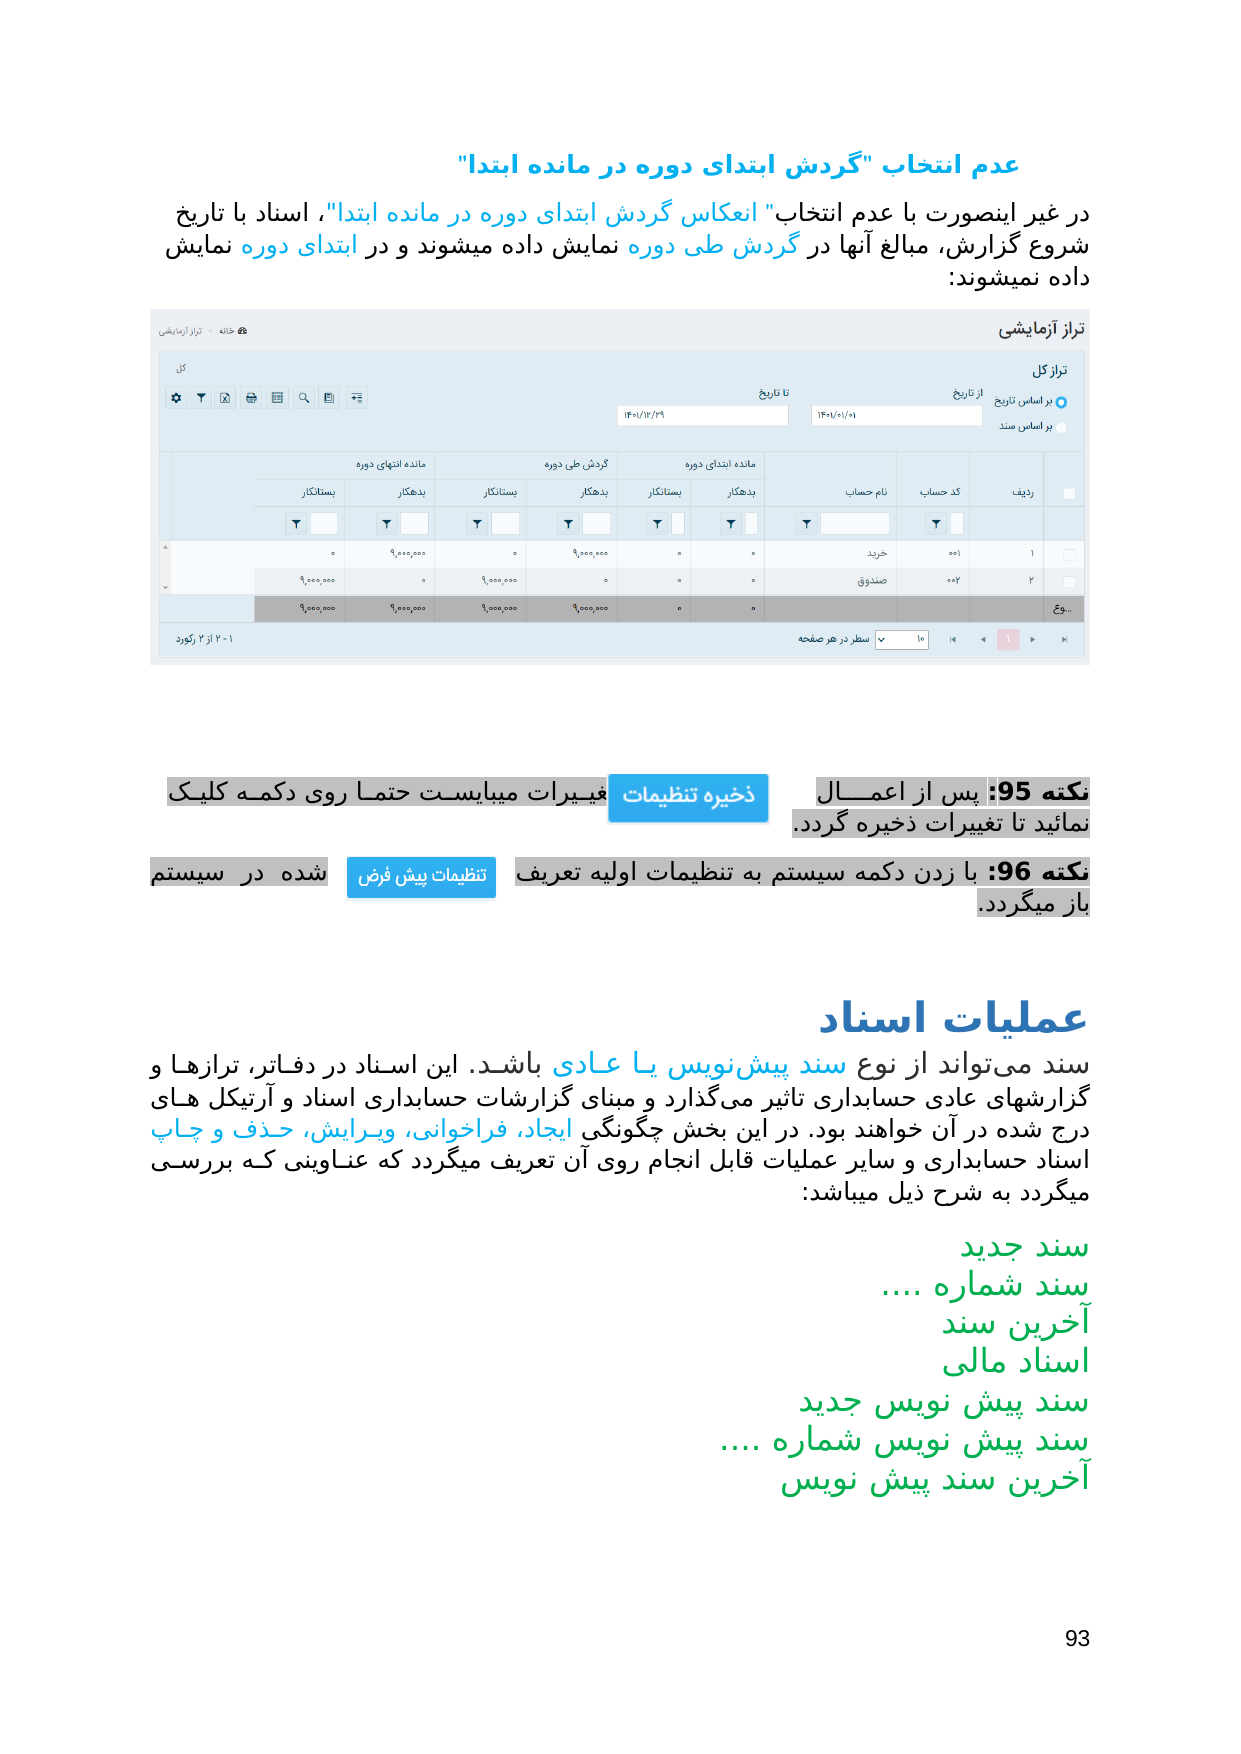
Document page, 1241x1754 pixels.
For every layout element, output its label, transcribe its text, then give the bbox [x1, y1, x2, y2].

text سند پیش نویس شماره .... [210, 1419, 1090, 1458]
text نکته 95: پس از اعمال تغییرات میبایست حتما روی دکمه کلیک نمائید تا تغییرات ذخیره گردد. [150, 777, 1090, 838]
text سند جدید [210, 1225, 1090, 1264]
text عدم انتخاب "گردش ابتدای دوره در مانده ابتدا" [150, 150, 1090, 179]
picture [606, 774, 771, 825]
subtitle عملیات اسناد [150, 994, 1090, 1043]
text اسناد مالی [210, 1342, 1090, 1381]
text سند پیش نویس جدید [210, 1381, 1090, 1419]
text آخرین سند پیش نویس [210, 1458, 1090, 1497]
text آخرین سند [210, 1303, 1090, 1342]
picture [150, 309, 1090, 665]
picture [346, 856, 497, 901]
text در غیر اینصورت با عدم انتخاب" انعکاس گردش ابتدای دوره در مانده ابتدا"، اسناد با تاریخ شروع گزارش، مبالغ آنها در گردش طی دوره نمایش داده میشوند و در ابتدای دوره نمایش داده نمیشوند: [150, 198, 1090, 291]
text سند می‌تواند از نوع سند پیش‌نویس یا عادی باشد. این اسناد در دفاتر، ترازها و گزارشهای عادی حسابداری تاثیر می‌گذارد و مبنای گزارشات حسابداری اسناد و آرتیکل های درج شده در آن خواهند بود. در این بخش چگونگی ایجاد، فراخوانی، ویرایش، حذف و چاپ اسناد حسابداری و سایر عملیات قابل انجام روی آن تعریف میگردد که عناوینی که بررسی میگردد به شرح ذیل میباشد: [150, 1047, 1090, 1206]
text نکته 96: با زدن دکمه سیستم به تنظیمات اولیه تعریف شده در سیستم باز میگردد. [150, 857, 1090, 917]
text سند شماره .... [210, 1264, 1090, 1303]
